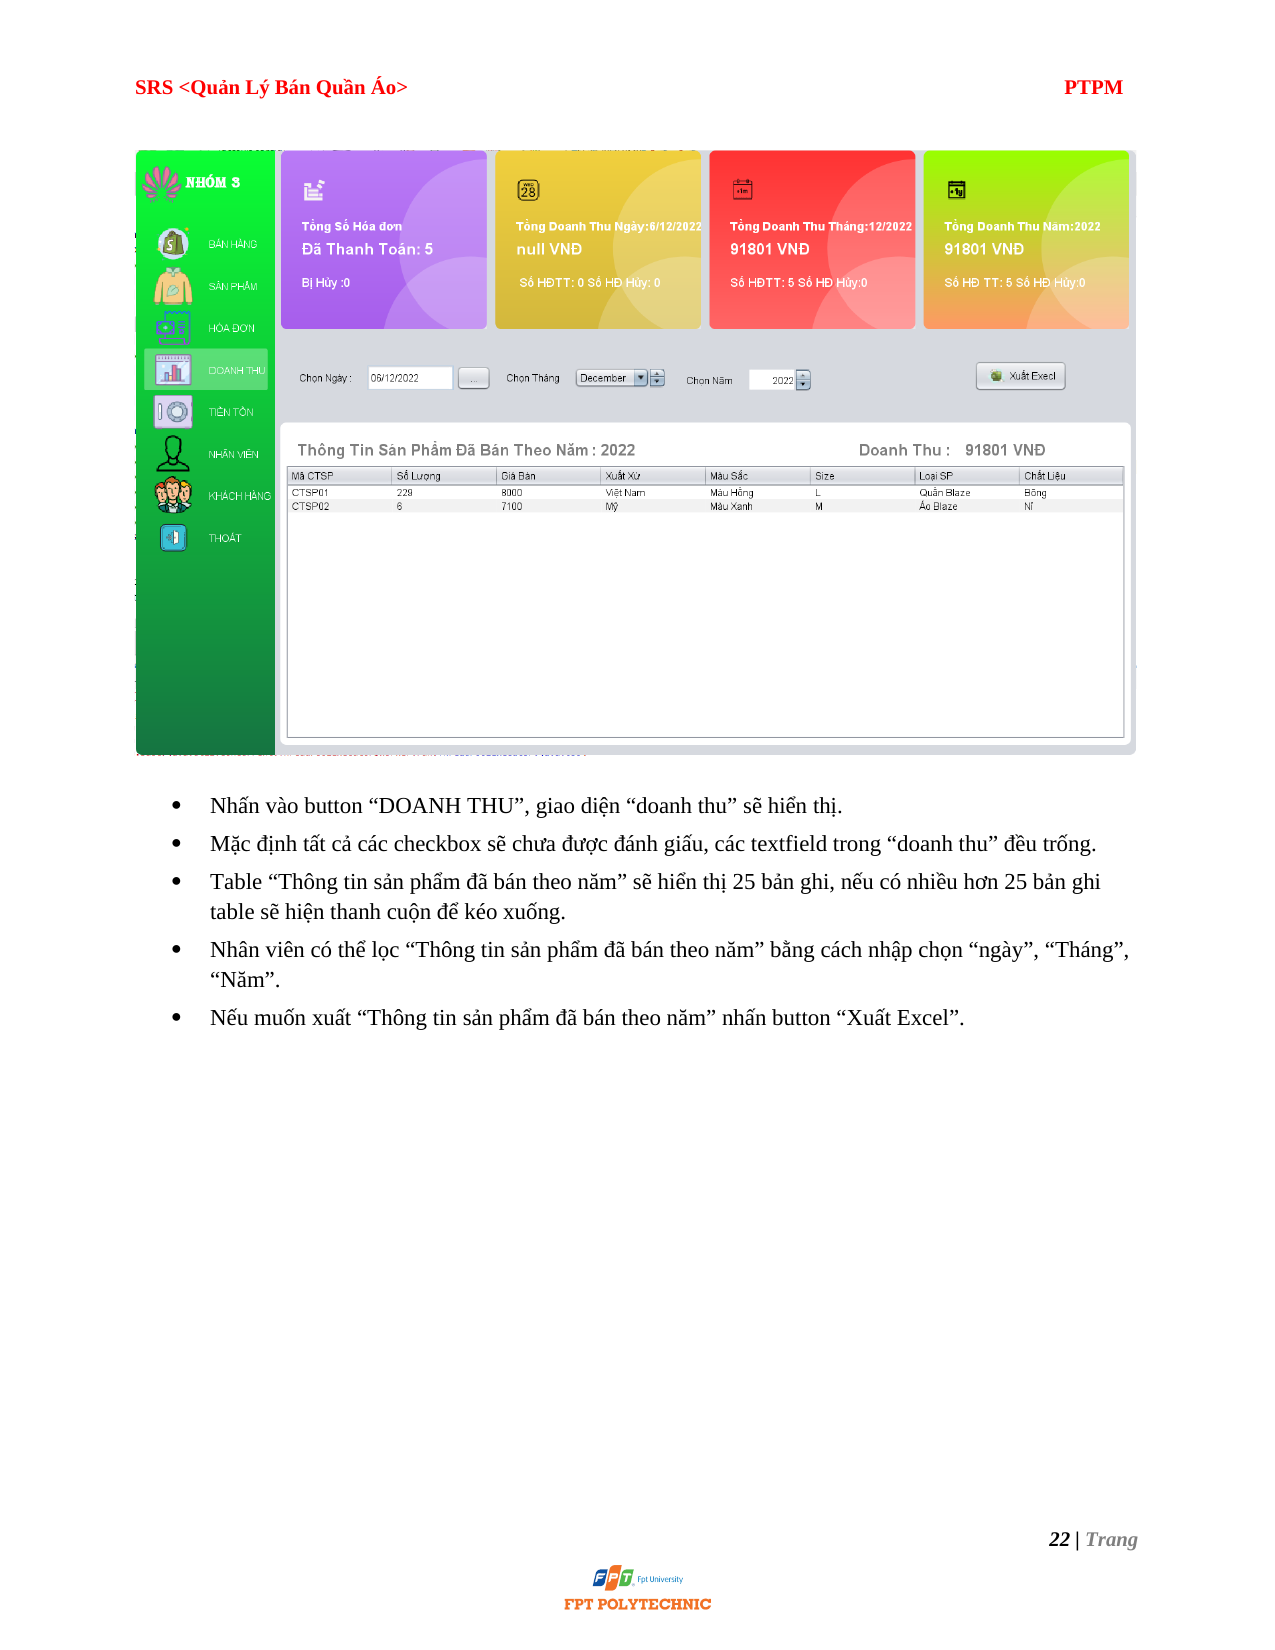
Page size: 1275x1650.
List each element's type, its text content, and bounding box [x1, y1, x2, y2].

list Nhấn vào button “DOANH THU”, giao diện “doanh thu” sẽ hiển thị. [172, 792, 1140, 818]
list Mặc định tất cả các checkbox sẽ chưa được đánh giấu, các textfield trong “doanh thu” đều trống. [172, 830, 1140, 856]
list Nhân viên có thể lọc “Thông tin sản phẩm đã bán theo năm” bằng cách nhập chọn “ngày”, “Tháng”, “Năm”. [172, 936, 1140, 993]
picture [134, 150, 1137, 756]
list Nếu muốn xuất “Thông tin sản phẩm đã bán theo năm” nhấn button “Xuất Excel”. [172, 1004, 1140, 1031]
picture [563, 1555, 712, 1628]
list Table “Thông tin sản phẩm đã bán theo năm” sẽ hiển thị 25 bản ghi, nếu có nhiều hơn 25 bản ghi table sẽ hiện thanh cuộn để kéo xuống. [172, 868, 1140, 924]
